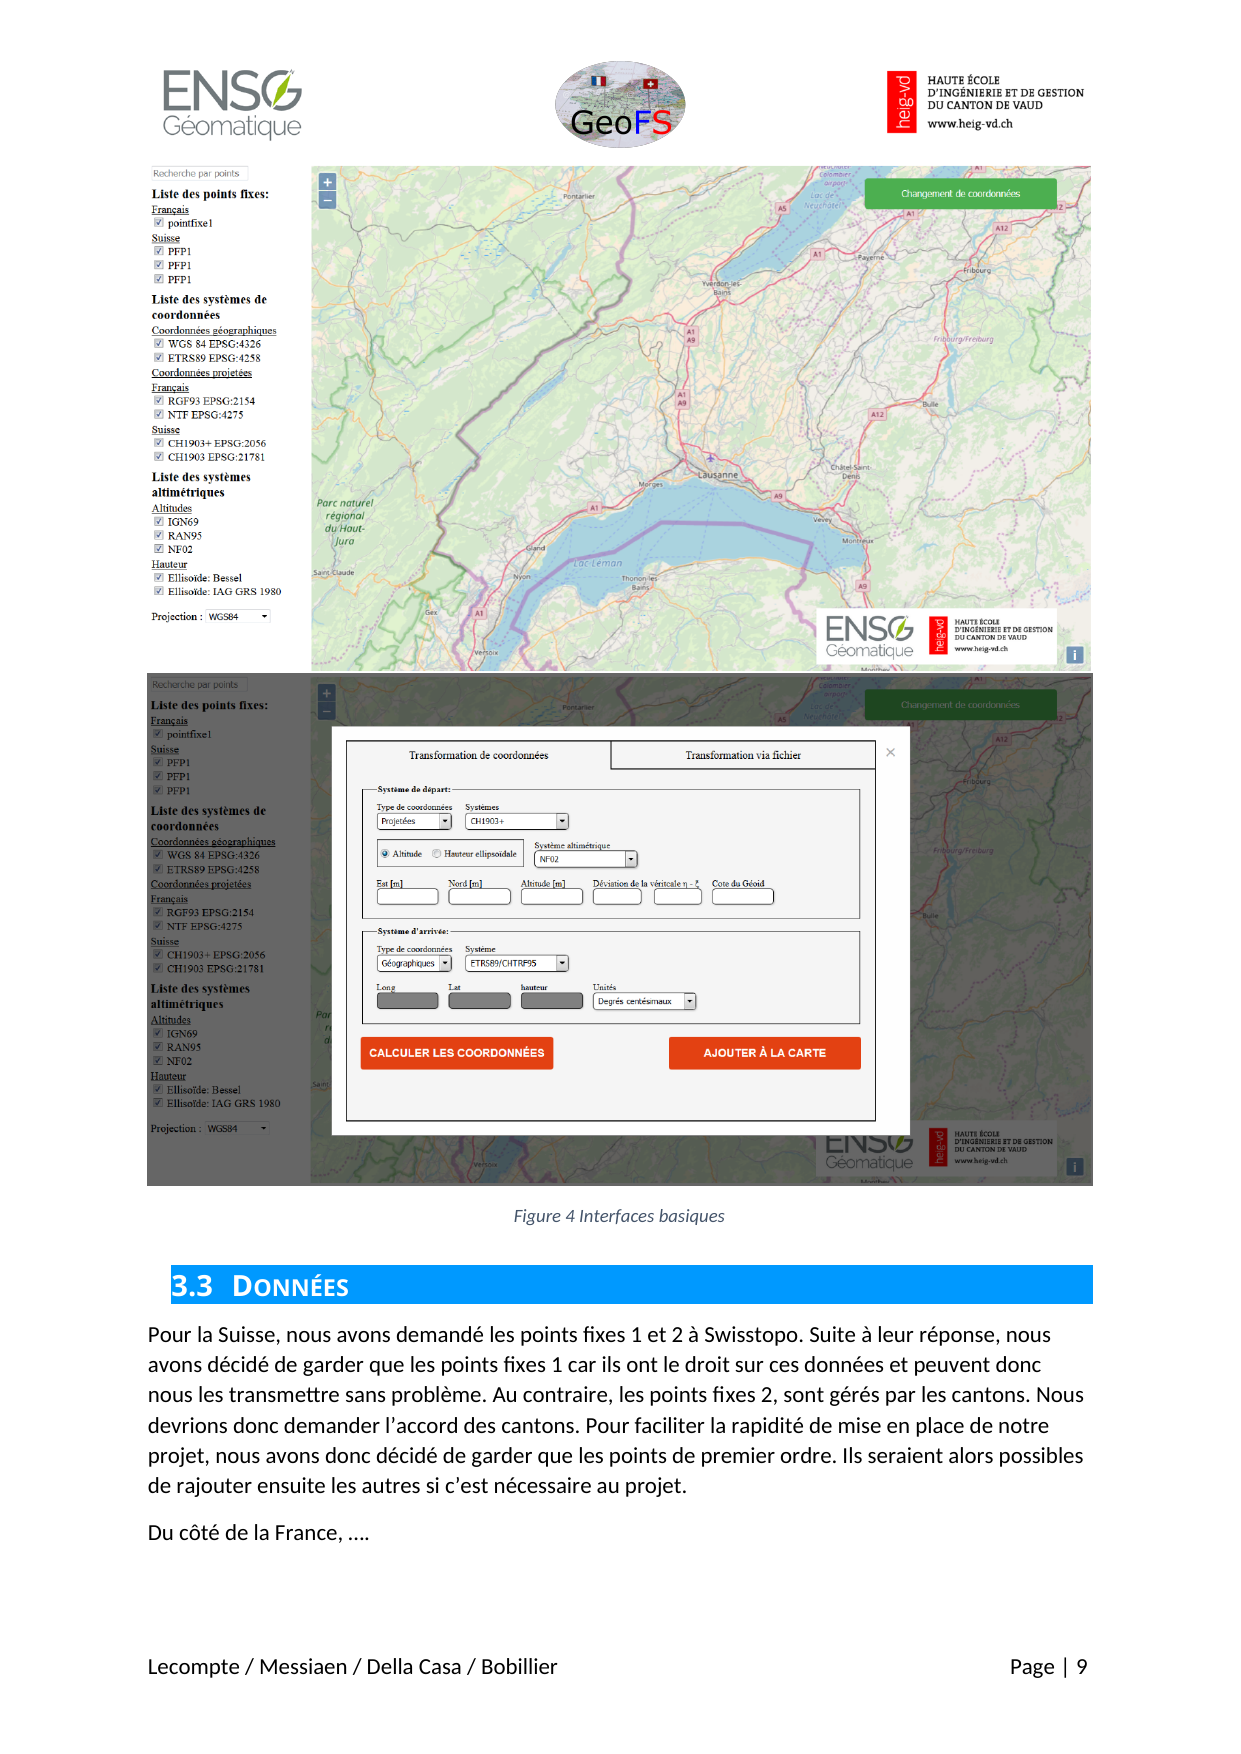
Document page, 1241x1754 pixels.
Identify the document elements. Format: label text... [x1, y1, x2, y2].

subtitle Données [171, 1265, 1093, 1304]
text Pour la Suisse, nous avons demandé les points fixes 1 et 2 à Swisstopo. Suite à leur réponse, nous avons décidé de garder que les points fixes 1 car ils ont le droit sur ces données et peuvent donc nous les transmettre sans problème. Au contraire, les points fixes 2, sont gérés par les cantons. Nous devrions donc demander l’accord des cantons. Pour faciliter la rapidité de mise en place de notre projet, nous avons donc décidé de garder que les points de premier ordre. Ils seraient alors possibles de rajouter ensuite les autres si c’est nécessaire au projet. [148, 1320, 1093, 1499]
picture [147, 59, 318, 148]
picture [551, 59, 689, 148]
picture [877, 59, 1093, 148]
text Du côté de la France, …. [148, 1518, 1093, 1546]
picture [147, 162, 1093, 1186]
